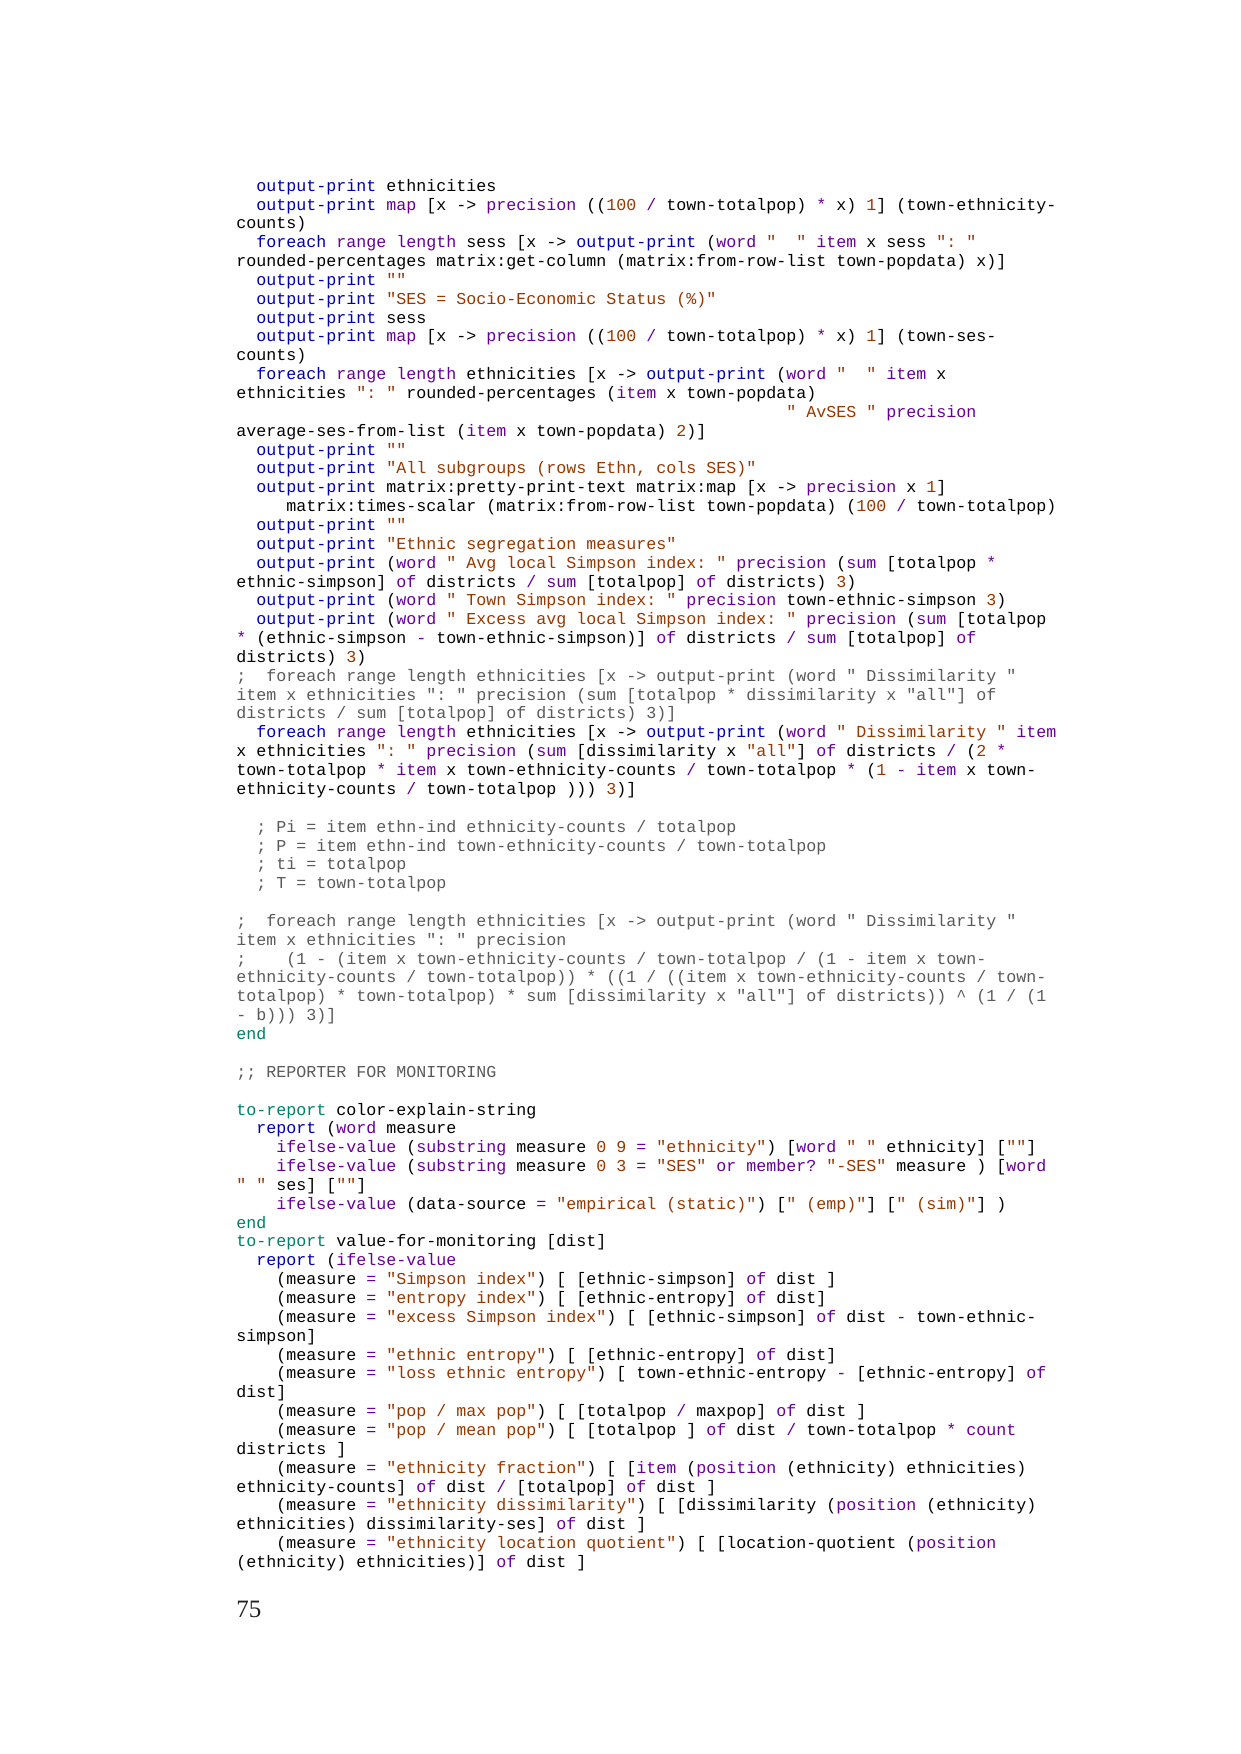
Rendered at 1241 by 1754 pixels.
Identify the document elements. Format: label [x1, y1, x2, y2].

text [236, 177, 1063, 1572]
